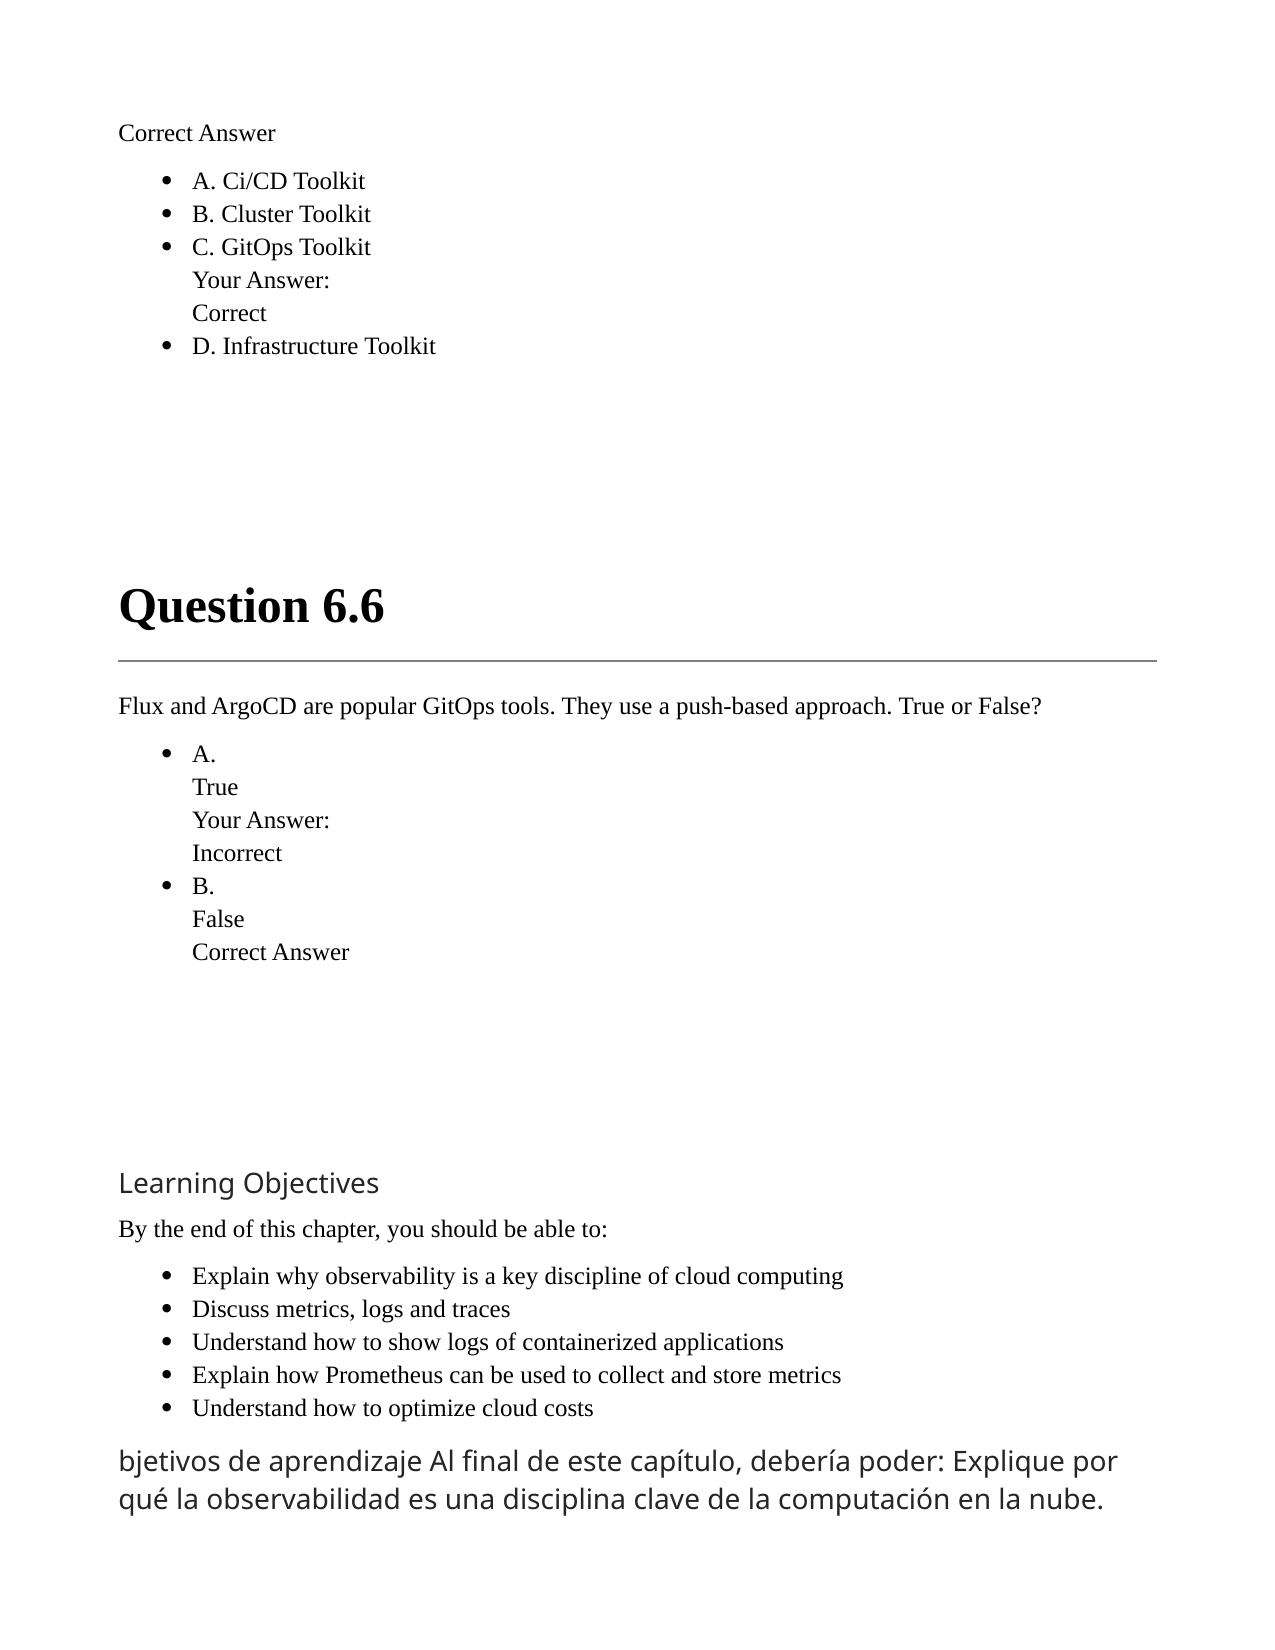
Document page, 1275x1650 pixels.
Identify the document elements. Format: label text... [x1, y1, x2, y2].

list Your Answer: [192, 265, 1157, 293]
list Incorrect [192, 838, 1157, 867]
list Understand how to optimize cloud costs [162, 1393, 1157, 1422]
list Correct Answer [192, 937, 1157, 966]
list D. Infrastructure Toolkit [162, 331, 1157, 359]
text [118, 1441, 1157, 1518]
list B. [162, 871, 1157, 900]
list A. [162, 739, 1157, 768]
list A. Ci/CD Toolkit [162, 166, 1157, 194]
text Correct Answer [118, 118, 1157, 147]
list Explain how Prometheus can be used to collect and store metrics [162, 1361, 1157, 1389]
subtitle Question 6.6 [118, 576, 1157, 633]
list Discuss metrics, logs and traces [162, 1294, 1157, 1323]
list Understand how to show logs of containerized applications [162, 1327, 1157, 1356]
list C. GitOps Toolkit [162, 232, 1157, 261]
list Correct [192, 298, 1157, 327]
list Explain why observability is a key discipline of cloud computing [162, 1261, 1157, 1290]
list B. Cluster Toolkit [162, 199, 1157, 227]
list Your Answer: [192, 805, 1157, 834]
list False [192, 904, 1157, 933]
subtitle Learning Objectives [118, 1163, 1157, 1201]
text Flux and ArgoCD are popular GitOps tools. They use a push-based approach. True or False? [118, 691, 1157, 720]
list True [192, 772, 1157, 801]
text By the end of this chapter, you should be able to: [118, 1214, 1157, 1243]
